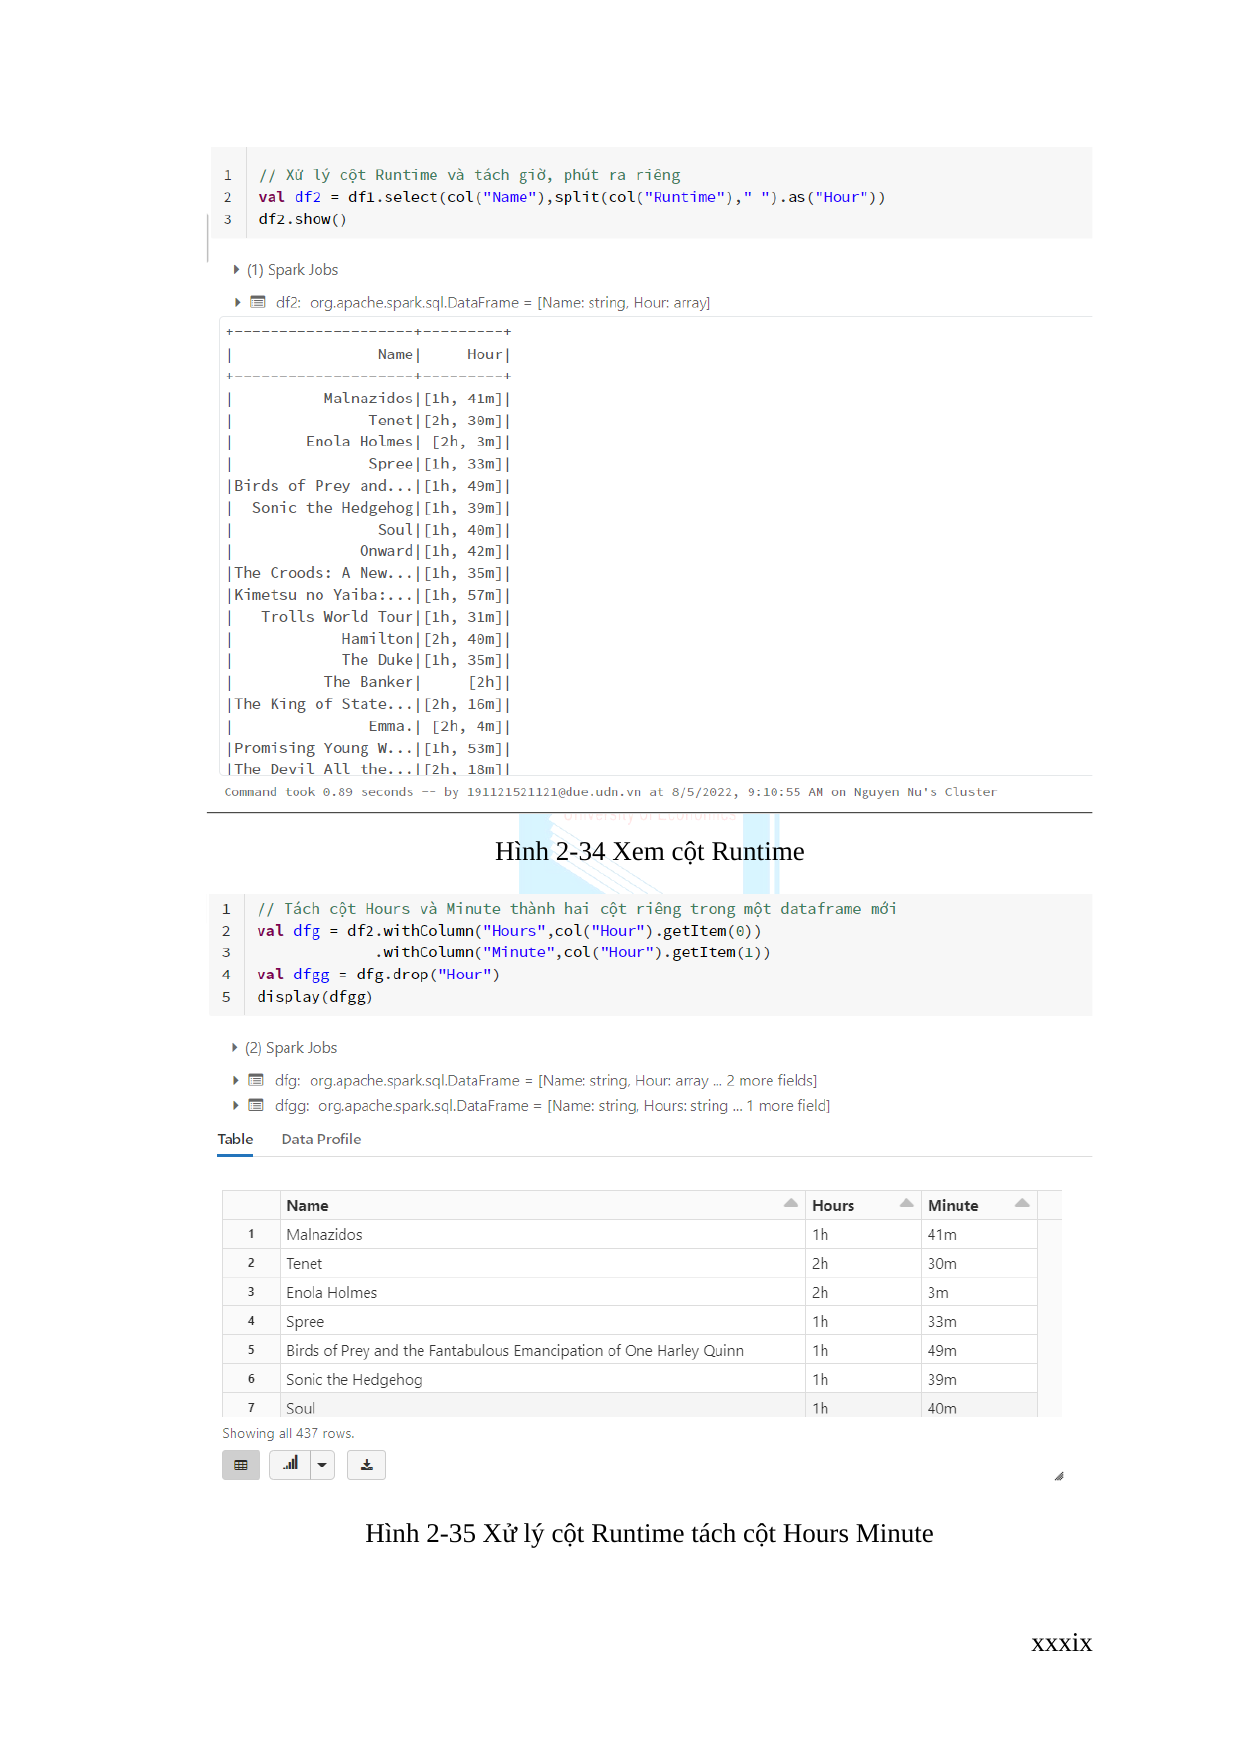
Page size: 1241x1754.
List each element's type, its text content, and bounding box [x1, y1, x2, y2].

text Hình 2-35 Xử lý cột Runtime tách cột Hours Minute [207, 1517, 1092, 1548]
text Hình 2-34 Xem cột Runtime [207, 835, 1092, 866]
picture [206, 894, 1093, 1496]
picture [206, 147, 1093, 814]
